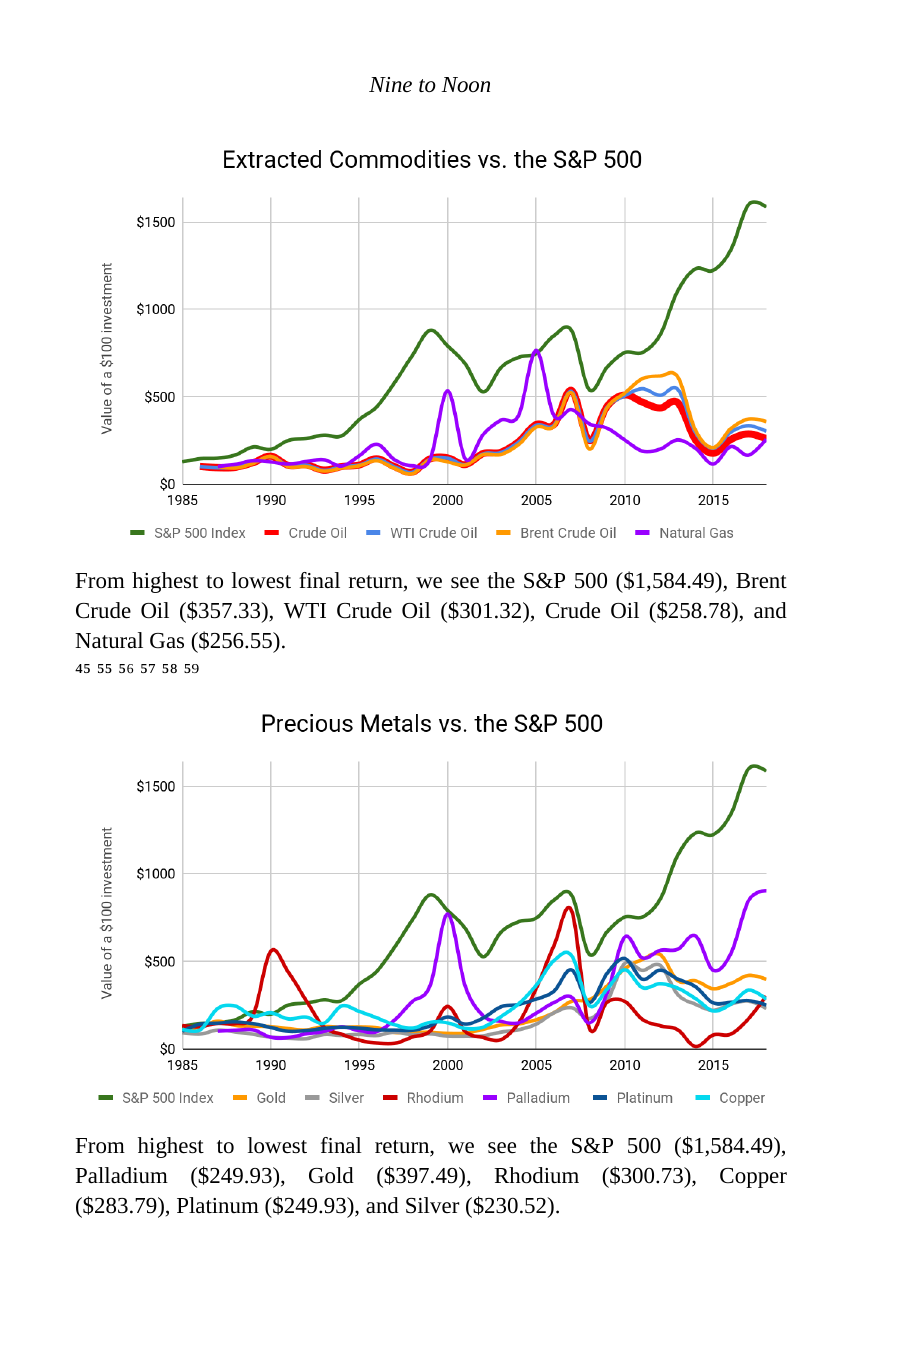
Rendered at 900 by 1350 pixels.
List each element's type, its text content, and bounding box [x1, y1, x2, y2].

text From highest to lowest final return, we see the S&P 500 ($1,584.49), Brent Crude Oil ($357.33), WTI Crude Oil ($301.32), Crude Oil ($258.78), and Natural Gas ($256.55). [75, 567, 787, 654]
text From highest to lowest final return, we see the S&P 500 ($1,584.49), Palladium ($249.93), Gold ($397.49), Rhodium ($300.73), Copper ($283.79), Platinum ($249.93), and Silver ($230.52). [75, 1132, 787, 1218]
text ⁴⁵ ⁵⁵ ⁵⁶ ⁵⁷ ⁵⁸ ⁵⁹ [75, 658, 787, 684]
picture [75, 688, 788, 1128]
picture [75, 123, 788, 563]
